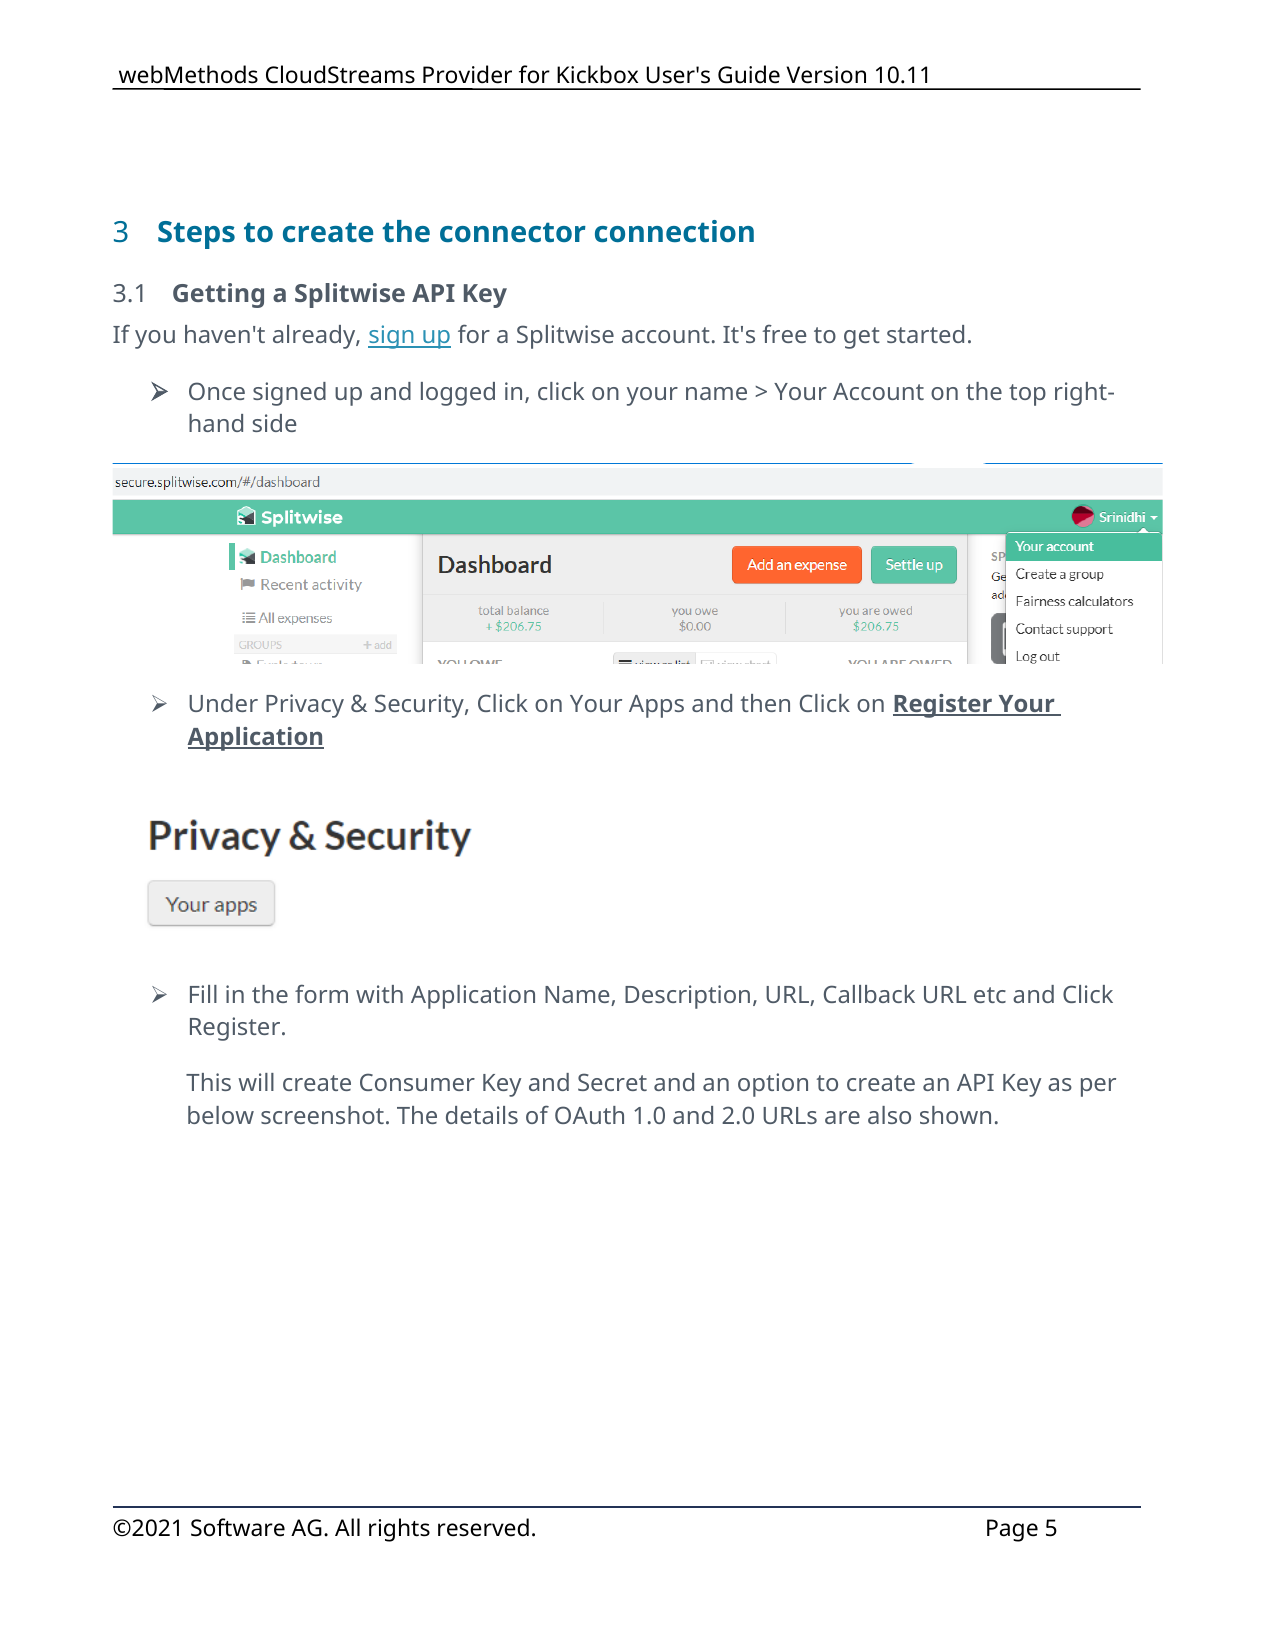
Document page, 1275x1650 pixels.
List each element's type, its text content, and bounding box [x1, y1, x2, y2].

subtitle Steps to create the connector connection [112, 211, 1162, 251]
list Fill in the form with Application Name, Description, URL, Callback URL etc and Click Register. [150, 977, 1162, 1043]
list Under Privacy & Security, Click on Your Apps and then Click on Register Your Application [150, 687, 1162, 752]
picture [112, 463, 1163, 664]
text If you haven't already, sign up for a Splitwise account. It's free to get started. [112, 318, 1162, 351]
list Once signed up and logged in, click on your name > Your Account on the top right-hand side [150, 374, 1162, 439]
text This will create Consumer Key and Secret and an option to create an API Key as per below screenshot. The details of OAuth 1.0 and 2.0 URLs are also shown. [186, 1066, 1162, 1131]
picture [112, 775, 502, 954]
subtitle Getting a Splitwise API Key [112, 276, 1162, 310]
